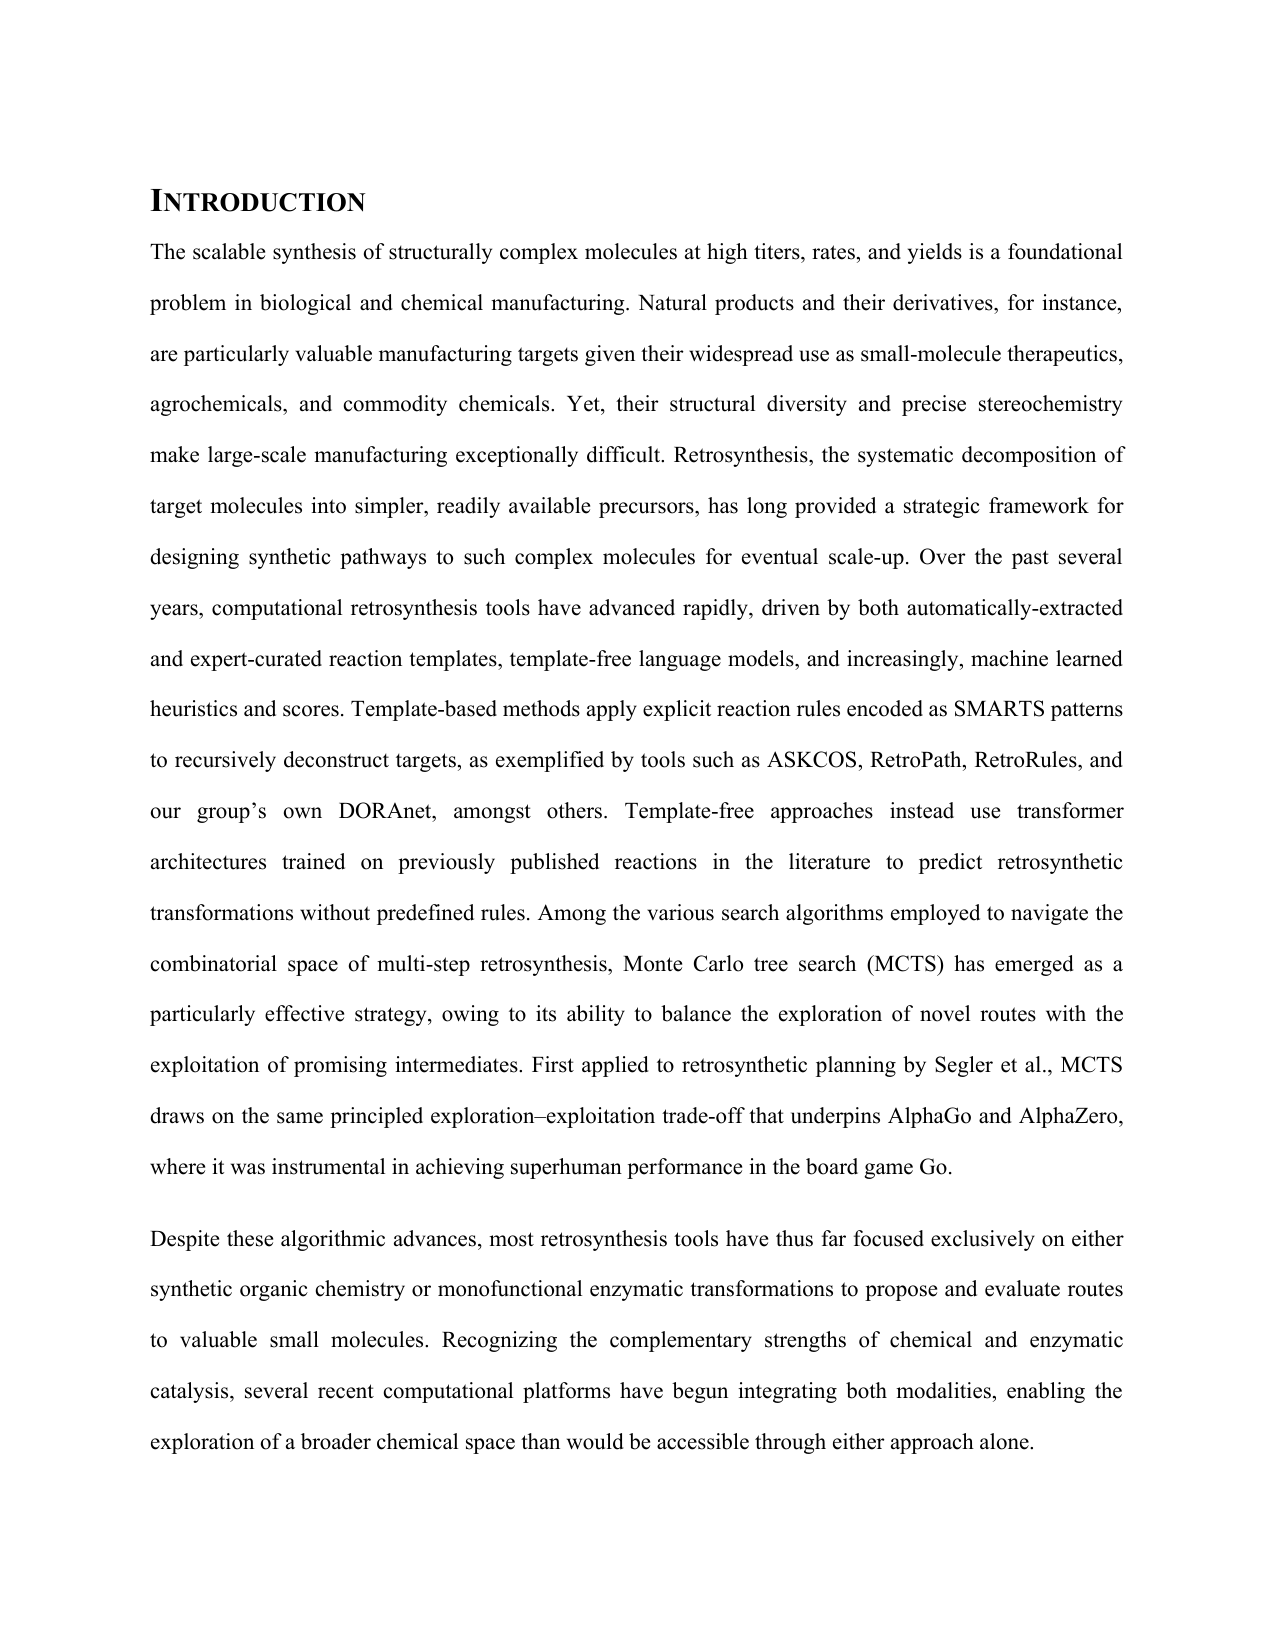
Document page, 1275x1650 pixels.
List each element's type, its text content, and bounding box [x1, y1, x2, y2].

text Despite these algorithmic advances, most retrosynthesis tools have thus far focused exclusively on either synthetic organic chemistry or monofunctional enzymatic transformations to propose and evaluate routes to valuable small molecules. Recognizing the complementary strengths of chemical and enzymatic catalysis, several recent computational platforms have begun integrating both modalities, enabling the exploration of a broader chemical space than would be accessible through either approach alone. [150, 1226, 1125, 1454]
text The scalable synthesis of structurally complex molecules at high titers, rates, and yields is a foundational problem in biological and chemical manufacturing. Natural products and their derivatives, for instance, are particularly valuable manufacturing targets given their widespread use as small-molecule therapeutics, agrochemicals, and commodity chemicals. Yet, their structural diversity and precise stereochemistry make large-scale manufacturing exceptionally difficult. Retrosynthesis, the systematic decomposition of target molecules into simpler, readily available precursors, has long provided a strategic framework for designing synthetic pathways to such complex molecules for eventual scale-up. Over the past several years, computational retrosynthesis tools have advanced rapidly, driven by both automatically-extracted and expert-curated reaction templates, template-free language models, and increasingly, machine learned heuristics and scores. Template-based methods apply explicit reaction rules encoded as SMARTS patterns to recursively deconstruct targets, as exemplified by tools such as ASKCOS, RetroPath, RetroRules, and our group’s own DORAnet, amongst others. Template-free approaches instead use transformer architectures trained on previously published reactions in the literature to predict retrosynthetic transformations without predefined rules. Among the various search algorithms employed to navigate the combinatorial space of multi-step retrosynthesis, Monte Carlo tree search (MCTS) has emerged as a particularly effective strategy, owing to its ability to balance the exploration of novel routes with the exploitation of promising intermediates. First applied to retrosynthetic planning by Segler et al., MCTS draws on the same principled exploration–exploitation trade-off that underpins AlphaGo and AlphaZero, where it was instrumental in achieving superhuman performance in the board game Go. [150, 239, 1125, 1179]
subtitle Introduction [150, 181, 1125, 218]
